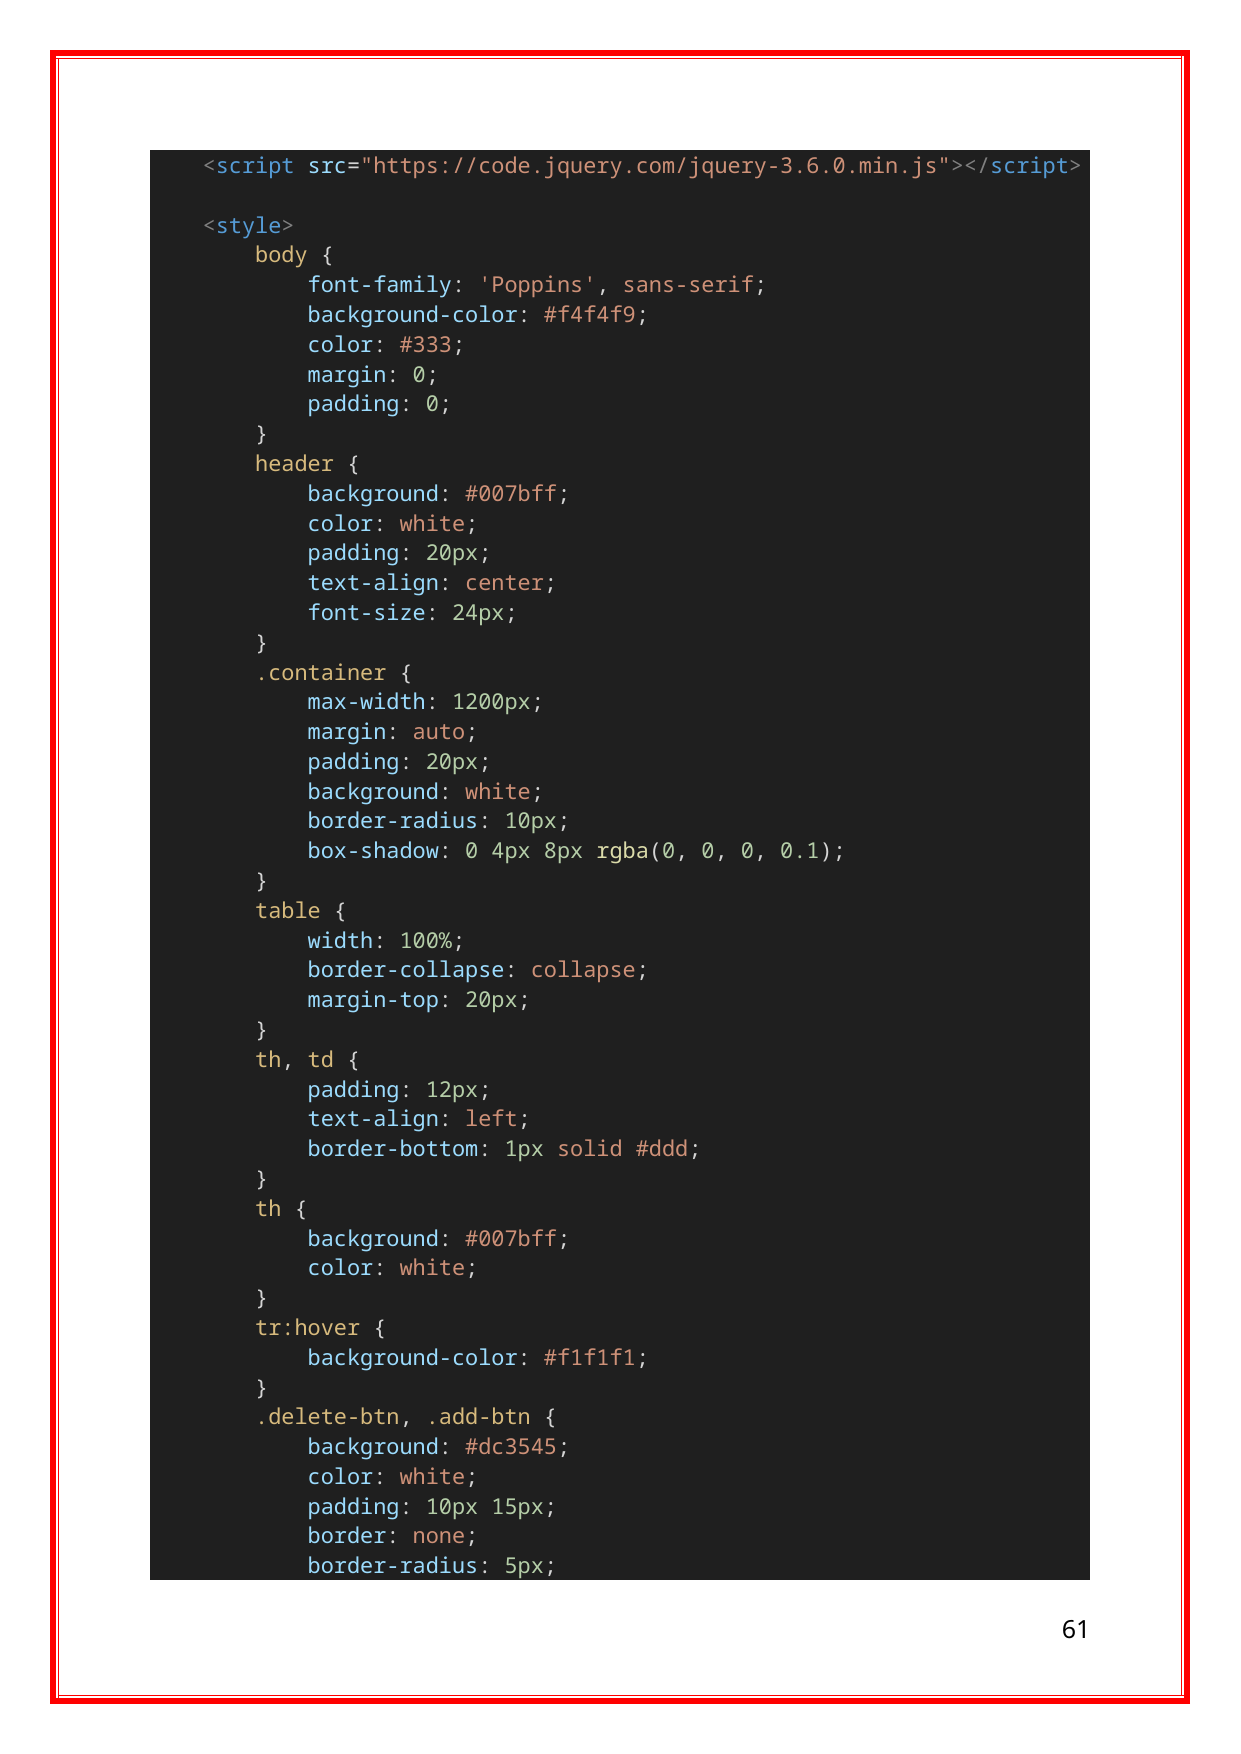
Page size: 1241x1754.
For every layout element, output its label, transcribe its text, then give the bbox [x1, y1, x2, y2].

text border-bottom: 1px solid #ddd; [150, 1133, 1090, 1163]
text background-color: #f1f1f1; [150, 1342, 1090, 1371]
text } [150, 418, 1090, 448]
text table { [150, 895, 1090, 924]
text background: #dc3545; [150, 1431, 1090, 1461]
text .delete-btn, .add-btn { [150, 1401, 1090, 1431]
text margin: 0; [150, 358, 1090, 388]
text tr:hover { [150, 1312, 1090, 1342]
text } [150, 1014, 1090, 1044]
text box-shadow: 0 4px 8px rgba(0, 0, 0, 0.1); [150, 835, 1090, 865]
text width: 100%; [150, 924, 1090, 954]
text color: white; [150, 1252, 1090, 1282]
text color: #333; [150, 329, 1090, 358]
text text-align: center; [150, 567, 1090, 597]
text max-width: 1200px; [150, 686, 1090, 716]
text background: white; [150, 776, 1090, 805]
text } [150, 865, 1090, 895]
text text-align: left; [150, 1103, 1090, 1133]
text th { [150, 1193, 1090, 1222]
text padding: 12px; [150, 1073, 1090, 1103]
text border: none; [150, 1520, 1090, 1550]
text <script src="https://code.jquery.com/jquery-3.6.0.min.js"></script> [150, 150, 1090, 180]
text padding: 20px; [150, 746, 1090, 776]
text padding: 20px; [150, 537, 1090, 567]
text } [150, 1371, 1090, 1401]
text background-color: #f4f4f9; [150, 299, 1090, 329]
text } [150, 1163, 1090, 1193]
text padding: 0; [150, 388, 1090, 418]
text background: #007bff; [150, 1222, 1090, 1252]
text header { [150, 448, 1090, 478]
text border-radius: 10px; [150, 805, 1090, 835]
text th, td { [150, 1044, 1090, 1073]
text .container { [150, 656, 1090, 686]
text background: #007bff; [150, 478, 1090, 507]
text body { [150, 239, 1090, 269]
text color: white; [150, 1461, 1090, 1491]
text padding: 10px 15px; [150, 1491, 1090, 1520]
text color: white; [150, 507, 1090, 537]
text border-collapse: collapse; [150, 954, 1090, 984]
text margin-top: 20px; [150, 984, 1090, 1014]
text } [150, 1282, 1090, 1312]
text font-family: 'Poppins', sans-serif; [150, 269, 1090, 299]
text margin: auto; [150, 716, 1090, 746]
text font-size: 24px; [150, 597, 1090, 627]
text border-radius: 5px; [150, 1550, 1090, 1580]
text <style> [150, 209, 1090, 239]
text } [150, 627, 1090, 656]
